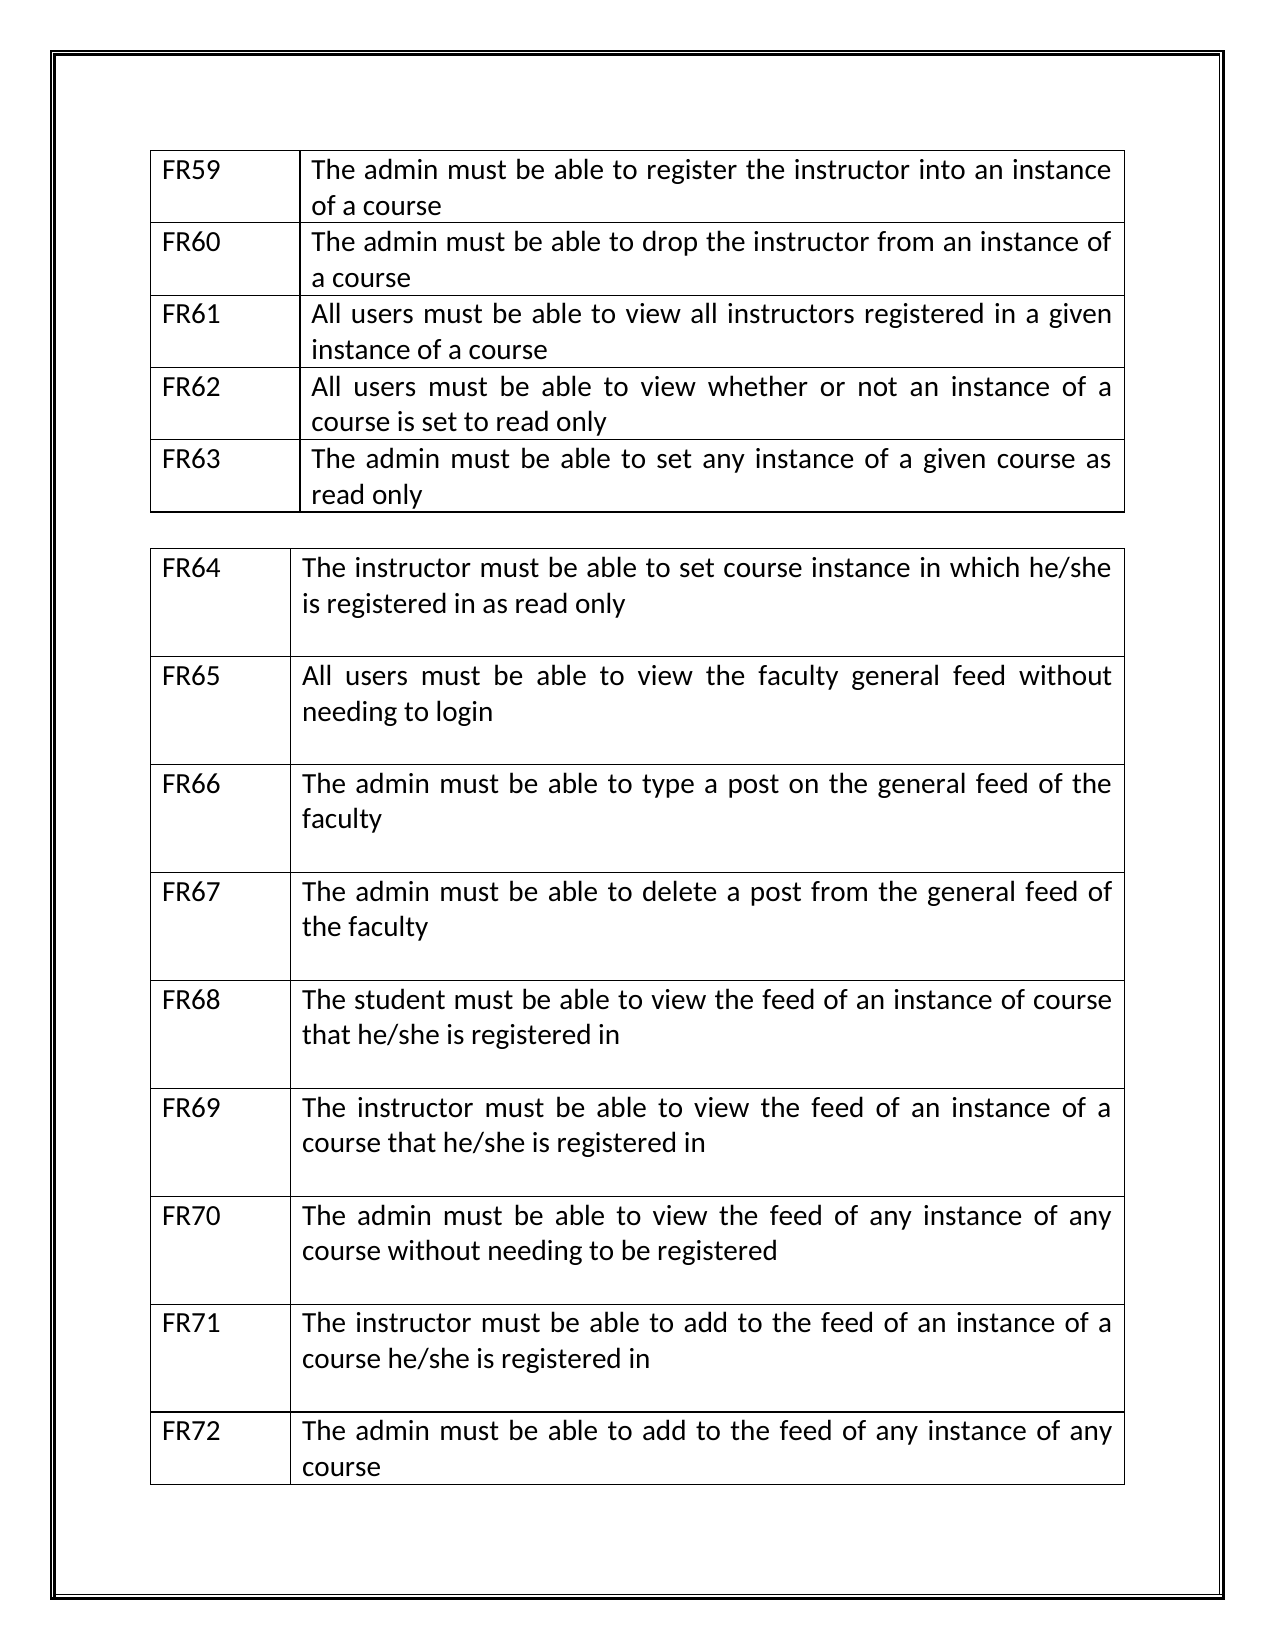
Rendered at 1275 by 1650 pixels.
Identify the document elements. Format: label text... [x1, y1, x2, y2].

table_cell The instructor must be able to view the feed of an instance of a course that he/she is registered in [291, 1089, 1124, 1196]
table_cell The admin must be able to drop the instructor from an instance of a course [301, 223, 1124, 294]
table_cell The student must be able to view the feed of an instance of course that he/she is registered in [291, 981, 1124, 1088]
table_header FR64 [151, 549, 290, 656]
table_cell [291, 1413, 1124, 1484]
table_cell FR71 [151, 1305, 290, 1411]
table_cell All users must be able to view all instructors registered in a given instance of a course [301, 296, 1124, 367]
table_cell All users must be able to view the faculty general feed without needing to login [291, 657, 1124, 764]
table_cell The admin must be able to view the feed of any instance of any course without needing to be registered [291, 1197, 1124, 1303]
table_cell FR63 [151, 440, 299, 511]
table_cell The admin must be able to set any instance of a given course as read only [301, 440, 1124, 511]
table_cell All users must be able to view whether or not an instance of a course is set to read only [301, 368, 1124, 439]
table_cell FR69 [151, 1089, 290, 1196]
table_cell The admin must be able to register the instructor into an instance of a course [301, 151, 1124, 222]
table_cell FR62 [151, 368, 299, 439]
table_cell FR66 [151, 765, 290, 872]
table_cell FR72 [151, 1413, 290, 1484]
table_cell FR68 [151, 981, 290, 1088]
table_cell FR60 [151, 223, 299, 294]
table_header The instructor must be able to set course instance in which he/she is registered in as read only [291, 549, 1124, 656]
table_cell FR59 [151, 151, 299, 222]
table_cell FR61 [151, 296, 299, 367]
table_cell FR70 [151, 1197, 290, 1303]
table_cell The admin must be able to delete a post from the general feed of the faculty [291, 873, 1124, 980]
table_cell The instructor must be able to add to the feed of an instance of a course he/she is registered in [291, 1305, 1124, 1411]
table_cell FR67 [151, 873, 290, 980]
table_cell The admin must be able to type a post on the general feed of the faculty [291, 765, 1124, 872]
table_cell FR65 [151, 657, 290, 764]
